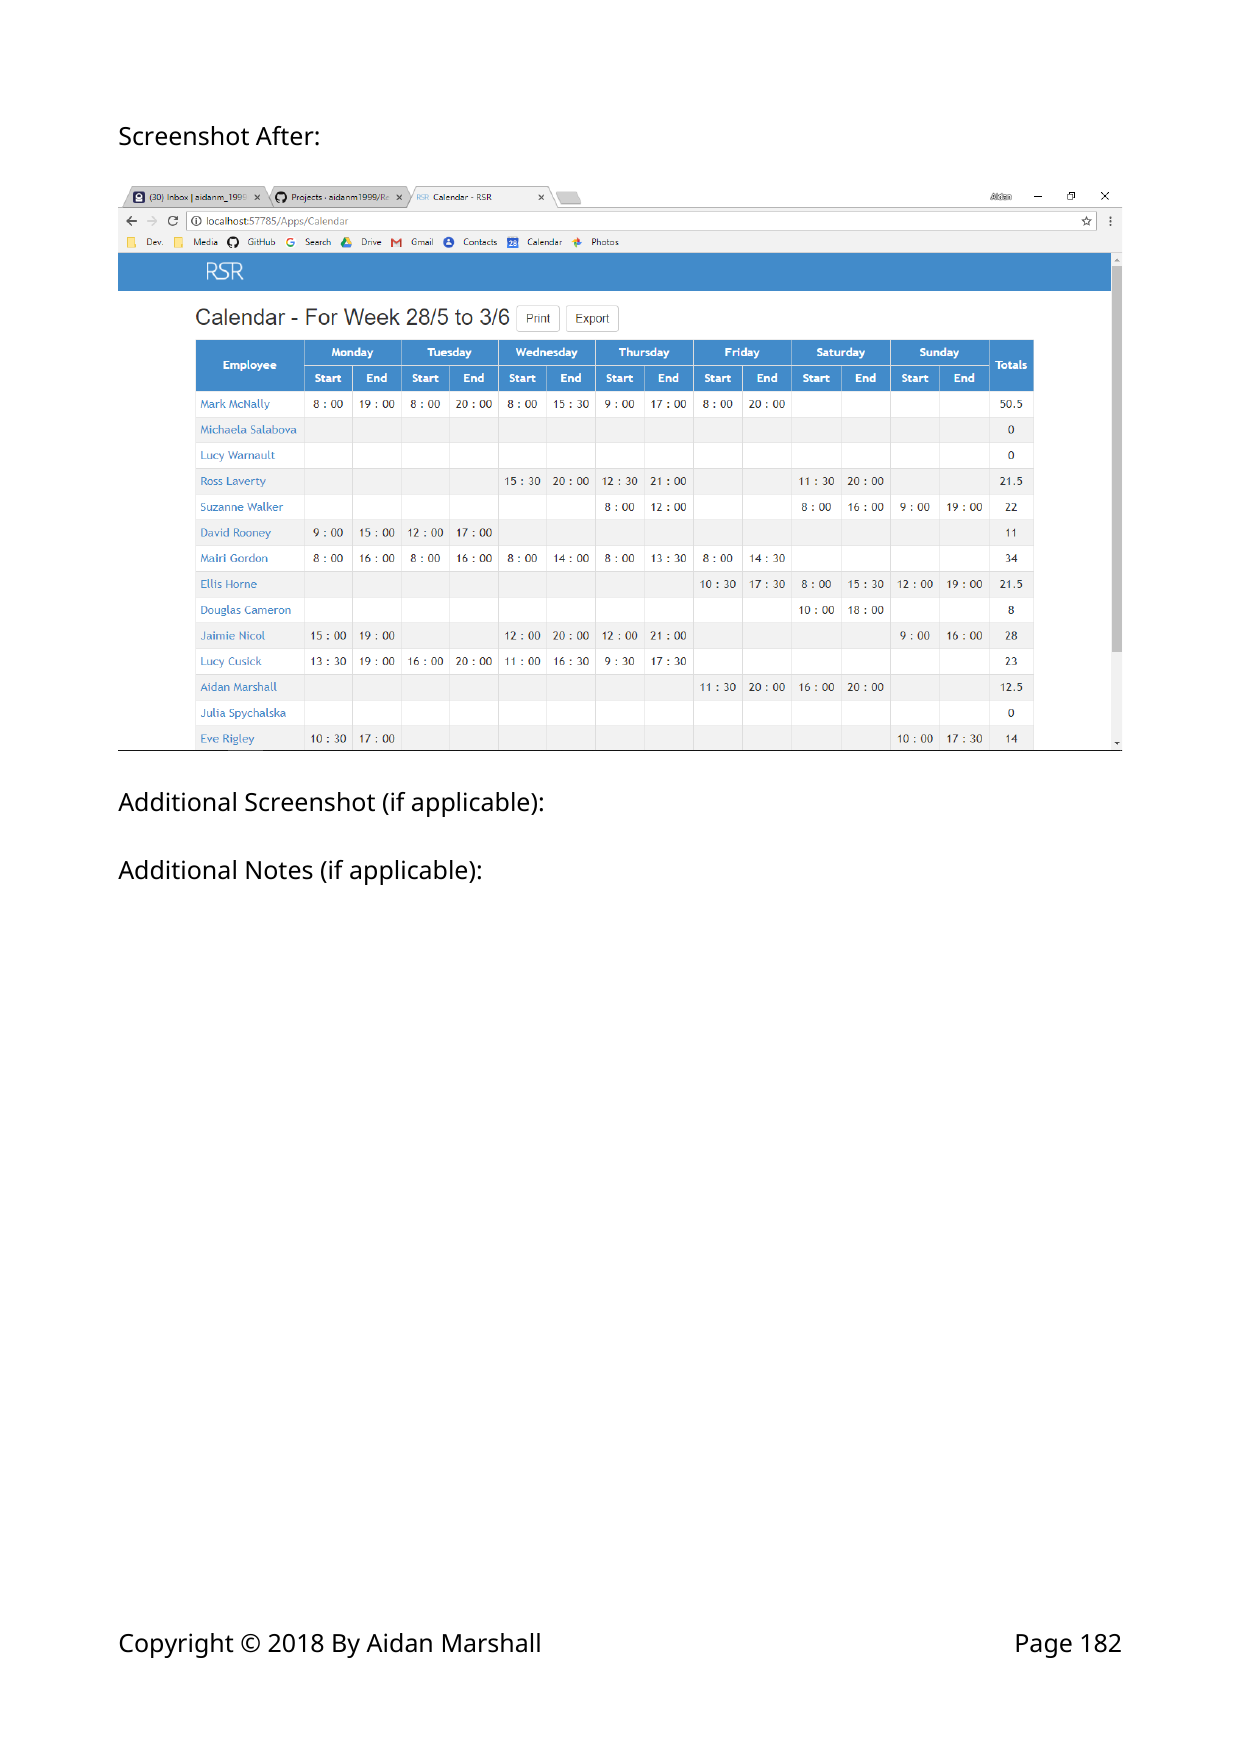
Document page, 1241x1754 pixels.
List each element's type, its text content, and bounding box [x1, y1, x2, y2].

text Additional Notes (if applicable): [118, 853, 1122, 887]
picture [118, 186, 1123, 751]
text Screenshot After: [118, 118, 1122, 152]
text Additional Screenshot (if applicable): [118, 785, 1122, 819]
